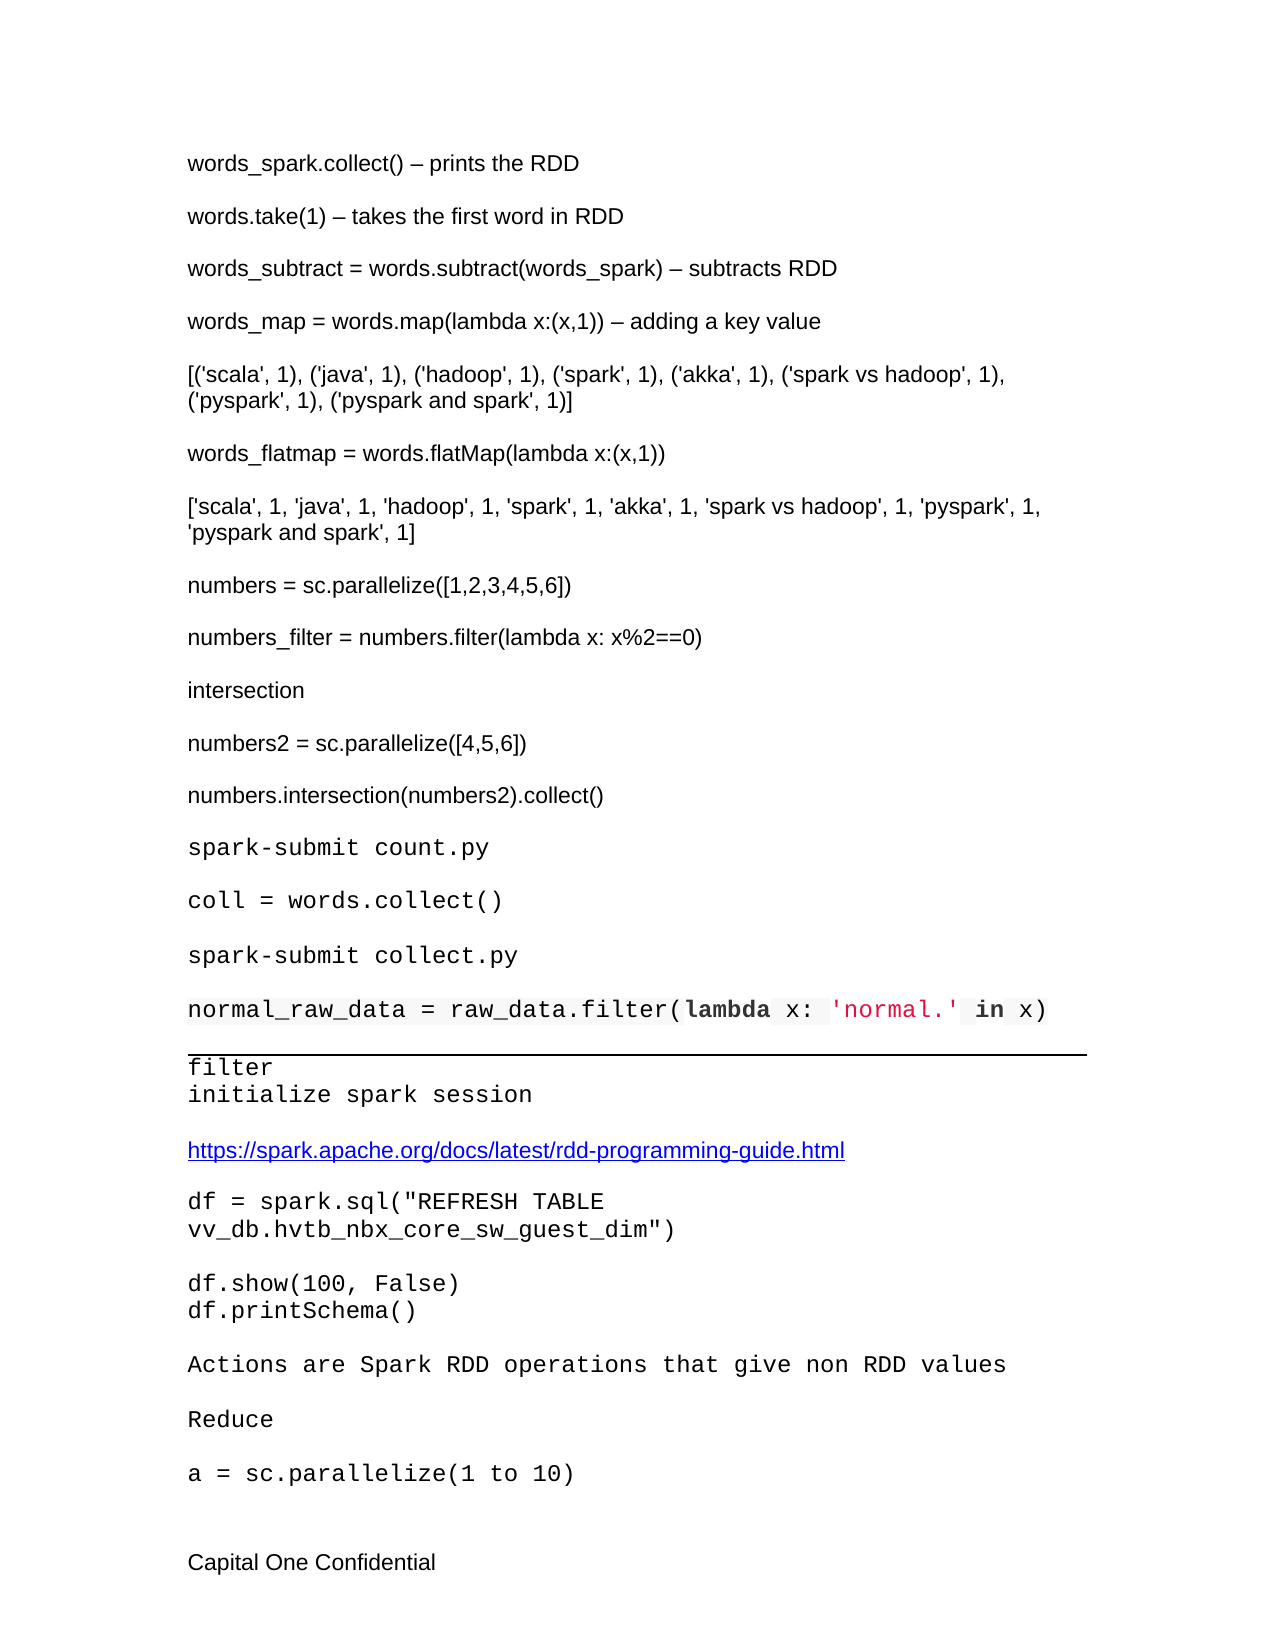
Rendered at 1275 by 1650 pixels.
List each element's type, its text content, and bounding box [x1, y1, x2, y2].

text initialize spark session [187, 1083, 1087, 1110]
text ['scala', 1, 'java', 1, 'hadoop', 1, 'spark', 1, 'akka', 1, 'spark vs hadoop', 1, 'pyspark', 1, 'pyspark and spark', 1] [187, 493, 1087, 545]
text normal_raw_data = raw_data.filter(lambda x: 'normal.' in x) [187, 997, 1087, 1025]
text filter [187, 1056, 1087, 1083]
text intersection [187, 677, 1087, 703]
text a = sc.parallelize(1 to 10) [187, 1462, 1087, 1489]
text words_flatmap = words.flatMap(lambda x:(x,1)) [187, 440, 1087, 466]
text words_subtract = words.subtract(words_spark) – subtracts RDD [187, 255, 1087, 282]
text words.take(1) – takes the first word in RDD [187, 203, 1087, 229]
text numbers.intersection(numbers2).collect() [187, 782, 1087, 809]
text df.show(100, False) [187, 1271, 1087, 1298]
text words_map = words.map(lambda x:(x,1)) – adding a key value [187, 308, 1087, 334]
text spark-submit collect.py [187, 943, 1087, 970]
text df.printSchema() [187, 1298, 1087, 1326]
text numbers = sc.parallelize([1,2,3,4,5,6]) [187, 572, 1087, 598]
text Actions are Spark RDD operations that give non RDD values [187, 1353, 1087, 1380]
text Reduce [187, 1407, 1087, 1434]
text numbers_filter = numbers.filter(lambda x: x%2==0) [187, 624, 1087, 651]
text df = spark.sql("REFRESH TABLE vv_db.hvtb_nbx_core_sw_guest_dim") [187, 1190, 1087, 1244]
text spark-submit count.py [187, 835, 1087, 862]
text numbers2 = sc.parallelize([4,5,6]) [187, 730, 1087, 756]
text https://spark.apache.org/docs/latest/rdd-programming-guide.html [187, 1137, 1087, 1163]
text coll = words.collect() [187, 889, 1087, 916]
text words_spark.collect() – prints the RDD [187, 150, 1087, 176]
text [('scala', 1), ('java', 1), ('hadoop', 1), ('spark', 1), ('akka', 1), ('spark vs hadoop', 1), ('pyspark', 1), ('pyspark and spark', 1)] [187, 361, 1087, 413]
